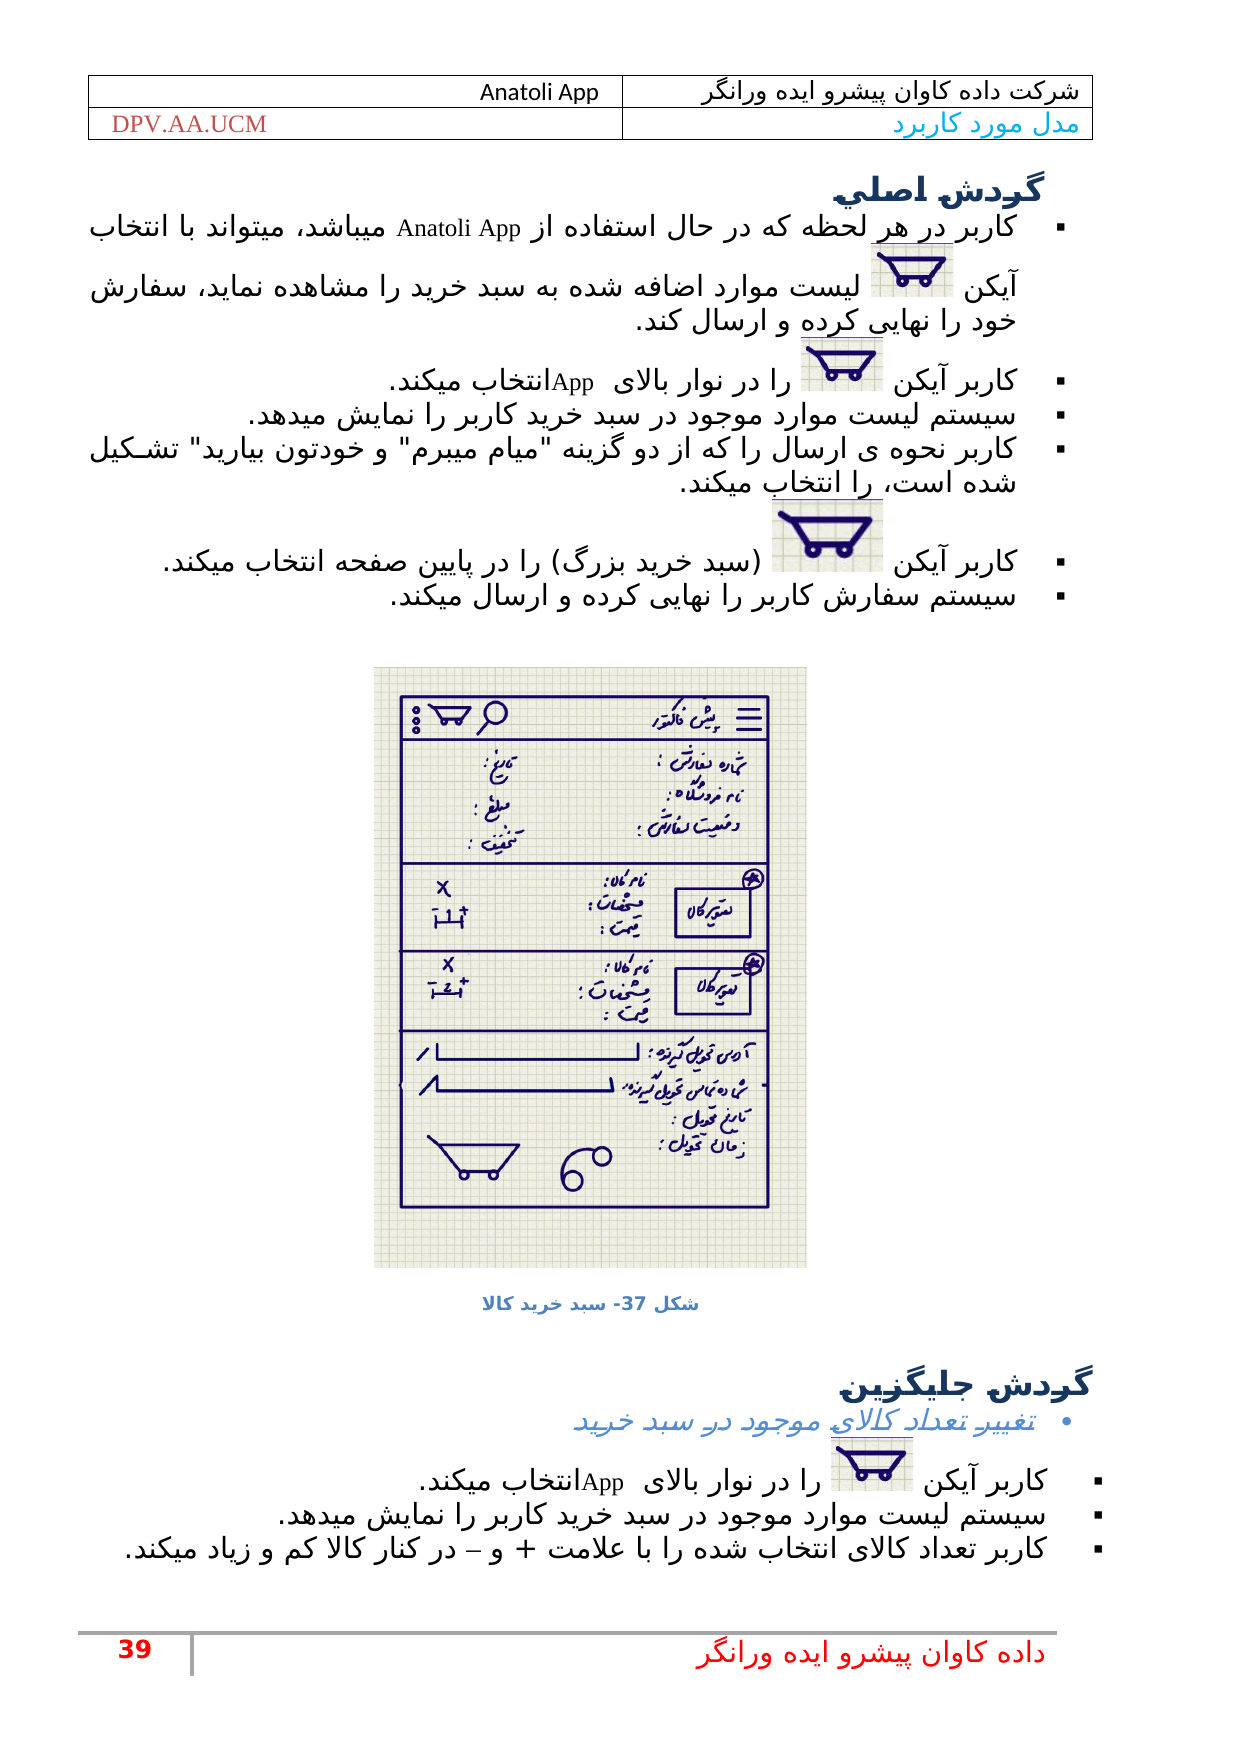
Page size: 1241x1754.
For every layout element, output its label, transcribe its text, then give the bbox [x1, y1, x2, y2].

list کاربر تعداد کالای انتخاب شده را با علامت + و – در کنار کالا کم و زیاد میکند. [89, 1531, 1092, 1566]
text شکل 37- سبد خرید کالا [89, 1293, 1092, 1315]
list كاربر در هر لحظه که در حال استفاده از Anatoli App میباشد، میتواند با انتخاب آیکن لیست موارد اضافه شده به سبد خرید را مشاهده نماید، سفارش خود را نهایی کرده و ارسال کند. [89, 209, 1055, 337]
picture [373, 667, 808, 1268]
picture [871, 243, 954, 297]
subtitle گردش اصلي [89, 171, 1092, 209]
list سیستم سفارش کاربر را نهایی کرده و ارسال میکند. [89, 578, 1055, 612]
list کاربر آیکن (سبد خرید بزرگ) را در پایین صفحه انتخاب میکند. [89, 499, 1055, 578]
picture [771, 499, 884, 572]
subtitle گردش جايگزين [89, 1365, 1092, 1403]
list کاربر آیکن را در نوار بالای Appانتخاب میکند. [89, 337, 1055, 397]
list کاربر نحوه ی ارسال را که از دو گزینه "میام میبرم" و خودتون بیارید" تشکیل شده است، را انتخاب میکند. [89, 431, 1055, 499]
list سیستم لیست موارد موجود در سبد خرید کاربر را نمایش میدهد. [89, 397, 1055, 431]
picture [801, 337, 884, 391]
list کاربر آیکن را در نوار بالای Appانتخاب میکند. [89, 1437, 1092, 1497]
list سیستم لیست موارد موجود در سبد خرید کاربر را نمایش میدهد. [89, 1497, 1092, 1531]
picture [831, 1437, 914, 1491]
subtitle تغییر تعداد کالای موجود در سبد خرید [89, 1403, 1063, 1437]
